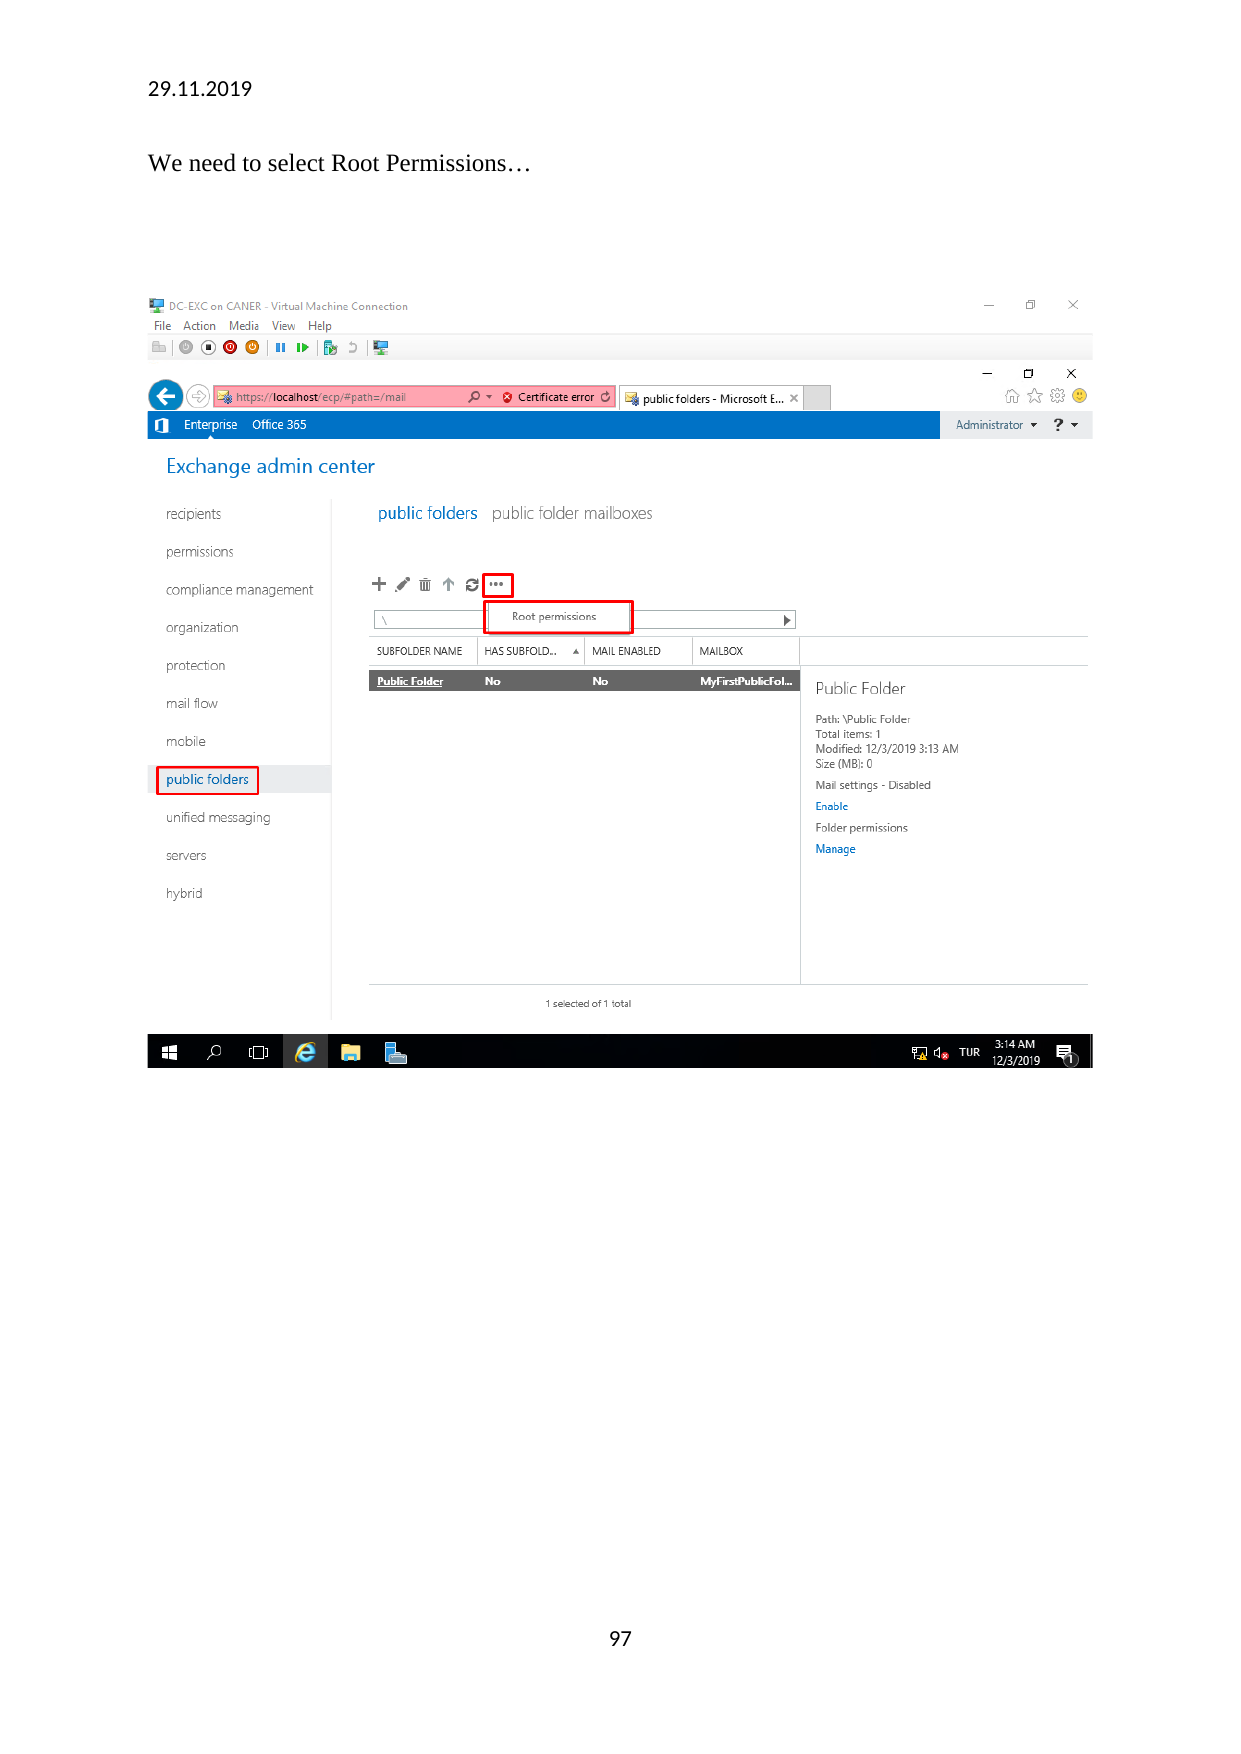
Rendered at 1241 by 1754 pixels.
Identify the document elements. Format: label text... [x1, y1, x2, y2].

picture [147, 296, 1093, 1068]
text We need to select Root Permissions… [148, 148, 1093, 176]
